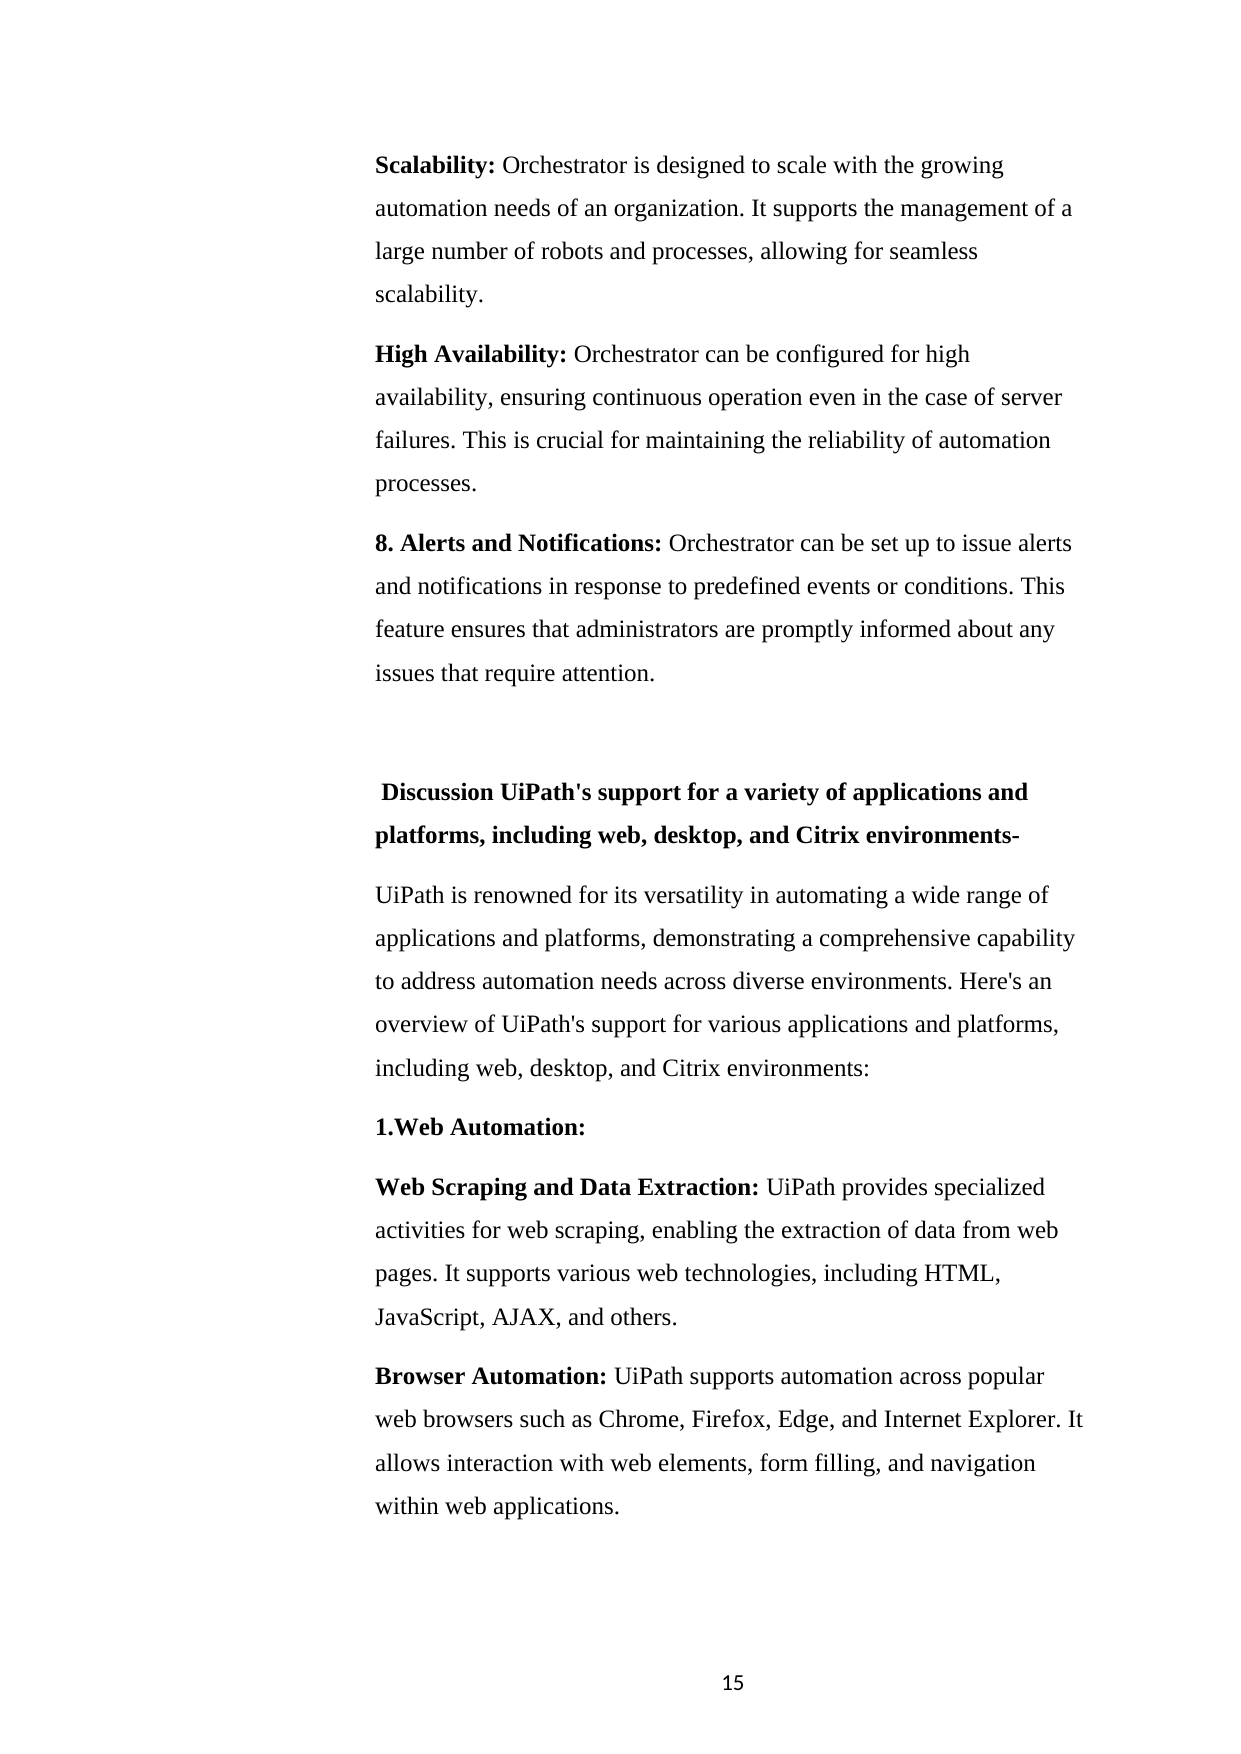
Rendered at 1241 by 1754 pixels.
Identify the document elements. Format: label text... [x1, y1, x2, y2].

text Web Scraping and Data Extraction: UiPath provides specialized activities for web scraping, enabling the extraction of data from web pages. It supports various web technologies, including HTML, JavaScript, AJAX, and others. [375, 1172, 1090, 1330]
text High Availability: Orchestrator can be configured for high availability, ensuring continuous operation even in the case of server failures. This is crucial for maintaining the reliability of automation processes. [375, 339, 1090, 497]
text Browser Automation: UiPath supports automation across popular web browsers such as Chrome, Firefox, Edge, and Internet Explorer. It allows interaction with web elements, form filling, and navigation within web applications. [375, 1361, 1090, 1519]
text Discussion UiPath's support for a variety of applications and platforms, including web, desktop, and Citrix environments- [375, 777, 1090, 849]
text 1.Web Automation: [375, 1112, 1090, 1141]
text Scalability: Orchestrator is designed to scale with the growing automation needs of an organization. It supports the management of a large number of robots and processes, allowing for seamless scalability. [375, 150, 1090, 308]
text 8. Alerts and Notifications: Orchestrator can be set up to issue alerts and notifications in response to predefined events or conditions. This feature ensures that administrators are promptly informed about any issues that require attention. [375, 528, 1090, 686]
text UiPath is renowned for its versatility in automating a wide range of applications and platforms, demonstrating a comprehensive capability to address automation needs across diverse environments. Here's an overview of UiPath's support for various applications and platforms, including web, desktop, and Citrix environments: [375, 880, 1090, 1081]
